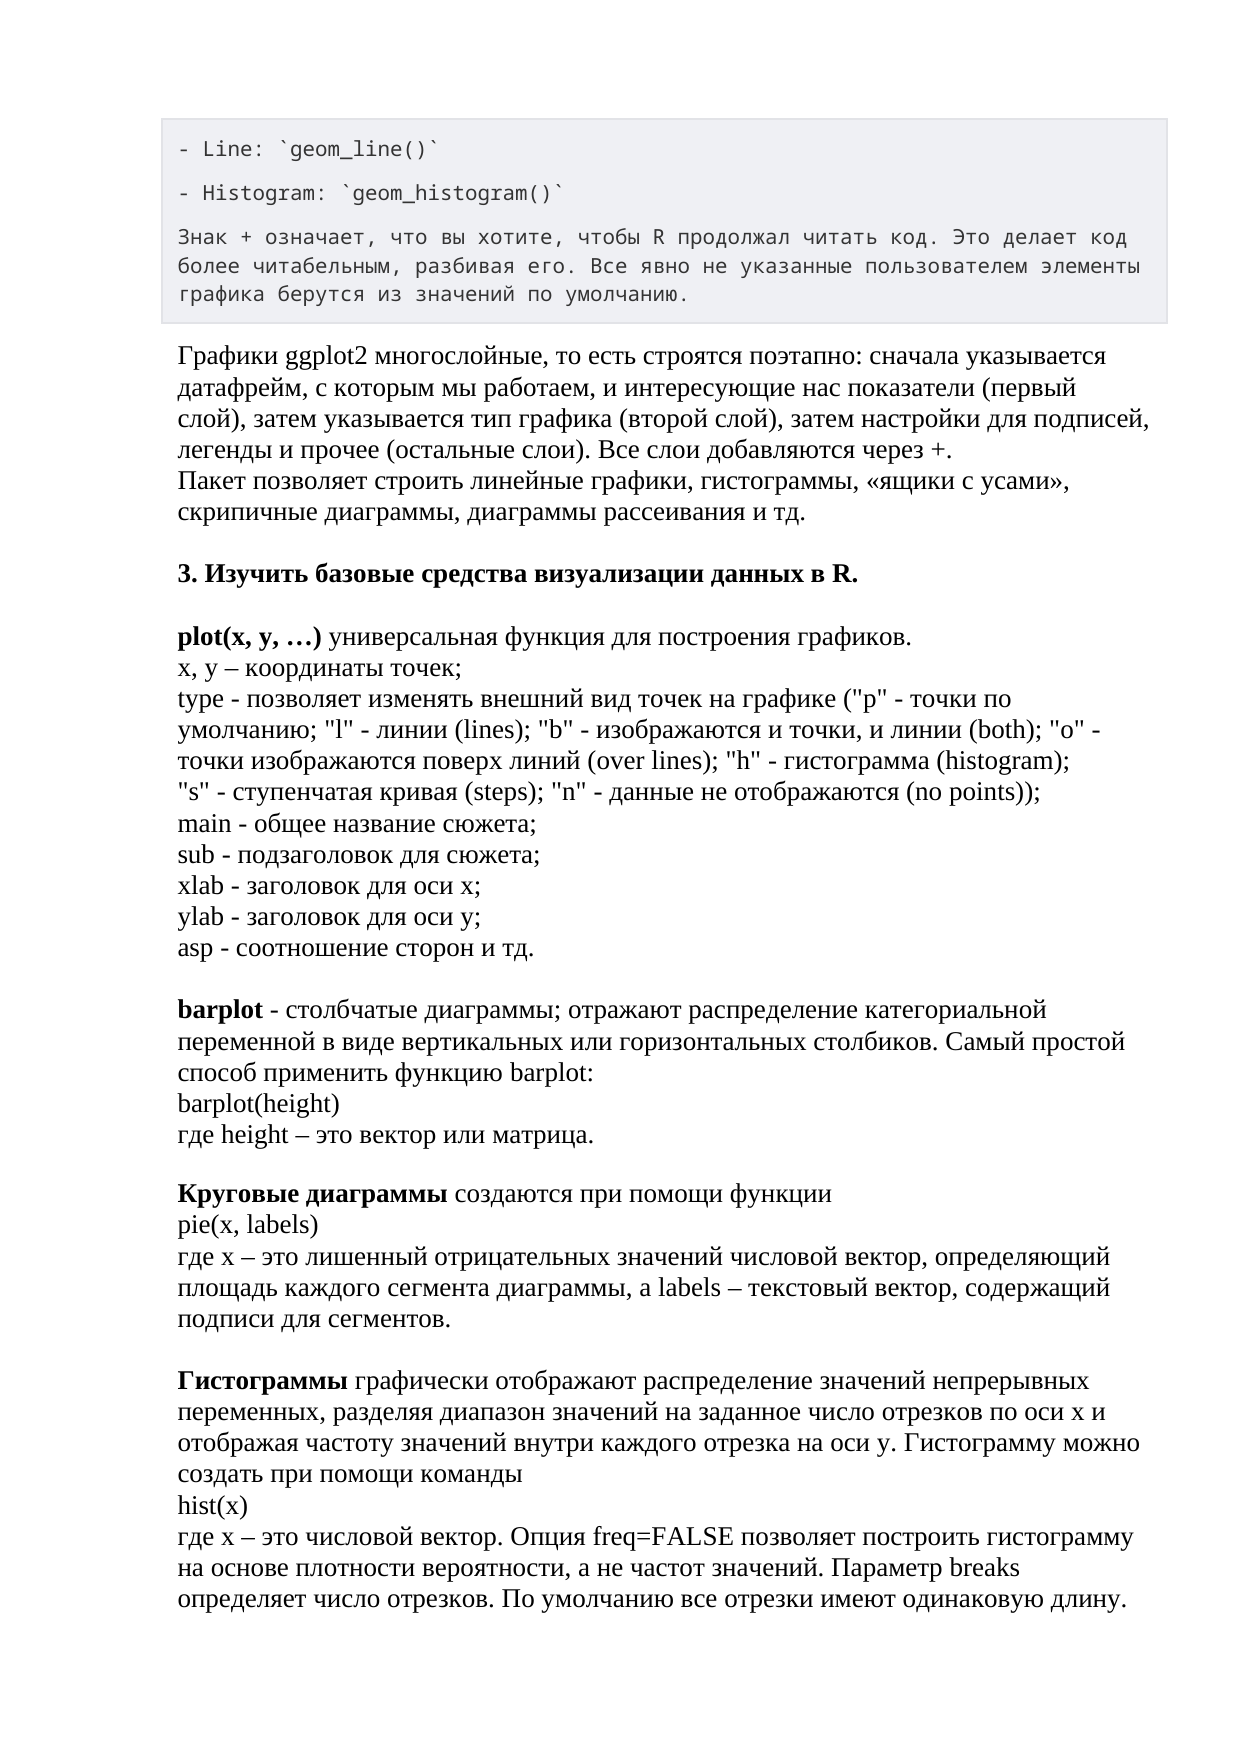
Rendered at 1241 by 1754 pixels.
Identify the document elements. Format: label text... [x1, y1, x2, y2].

text 3. Изучить базовые средства визуализации данных в R. [177, 557, 1152, 589]
text где x – это лишенный отрицательных значений числовой вектор, определяющий площадь каждого сегмента диаграммы, а labels – текстовый вектор, содержащий подписи для сегментов. [177, 1239, 1152, 1333]
text main - общее название сюжета; [177, 807, 1152, 838]
text Пакет позволяет строить линейные графики, гистограммы, «ящики с усами», скрипичные диаграммы, диаграммы рассеивания и тд. [177, 464, 1152, 526]
text "s" - ступенчатая кривая (steps); "n" - данные не отображаются (no points)); [177, 776, 1152, 807]
text xlab - заголовок для оси x; [177, 869, 1152, 900]
text x, y – координаты точек; [177, 651, 1152, 682]
text hist(x) [177, 1489, 1152, 1520]
text asp - соотношение сторон и тд. [177, 931, 1152, 962]
text barplot - столбчатые диаграммы; отражают распределение категориальной переменной в виде вертикальных или горизонтальных столбиков. Самый простой способ применить функцию barplot: [177, 993, 1152, 1087]
text где height – это вектор или матрица. [177, 1118, 1152, 1177]
text ylab - заголовок для оси y; [177, 900, 1152, 931]
text Круговые диаграммы создаются при помощи функции [177, 1177, 1152, 1208]
text plot(x, y, …) универсальная функция для построения графиков. [177, 620, 1152, 651]
text - Line: `geom_line()` [163, 120, 1166, 162]
text Знак + означает, что вы хотите, чтобы R продолжал читать код. Это делает код более читабельным, разбивая его. Все явно не указанные пользователем элементы графика берутся из значений по умолчанию. [163, 206, 1166, 322]
text type - позволяет изменять внешний вид точек на графике ("p" - точки по умолчанию; "l" - линии (lines); "b" - изображаются и точки, и линии (both); "o" - точки изображаются поверх линий (over lines); "h" - гистограмма (histogram); [177, 682, 1152, 776]
text Графики ggplot2 многослойные, то есть строятся поэтапно: сначала указывается датафрейм, с которым мы работаем, и интересующие нас показатели (первый слой), затем указывается тип графика (второй слой), затем настройки для подписей, легенды и прочее (остальные слои). Все слои добавляются через +. [177, 339, 1152, 464]
text где x – это числовой вектор. Опция freq=FALSE позволяет построить гистограмму на основе плотности вероятности, а не частот значений. Параметр breaks определяет число отрезков. По умолчанию все отрезки имеют одинаковую длину. [177, 1520, 1152, 1613]
text barplot(height) [177, 1087, 1152, 1118]
text - Histogram: `geom_histogram()` [163, 162, 1166, 206]
text pie(x, labels) [177, 1208, 1152, 1239]
text sub - подзаголовок для сюжета; [177, 838, 1152, 869]
text Гистограммы графически отображают распределение значений непрерывных переменных, разделяя диапазон значений на заданное число отрезков по оси x и отображая частоту значений внутри каждого отрезка на оси y. Гистограмму можно создать при помощи команды [177, 1364, 1152, 1489]
